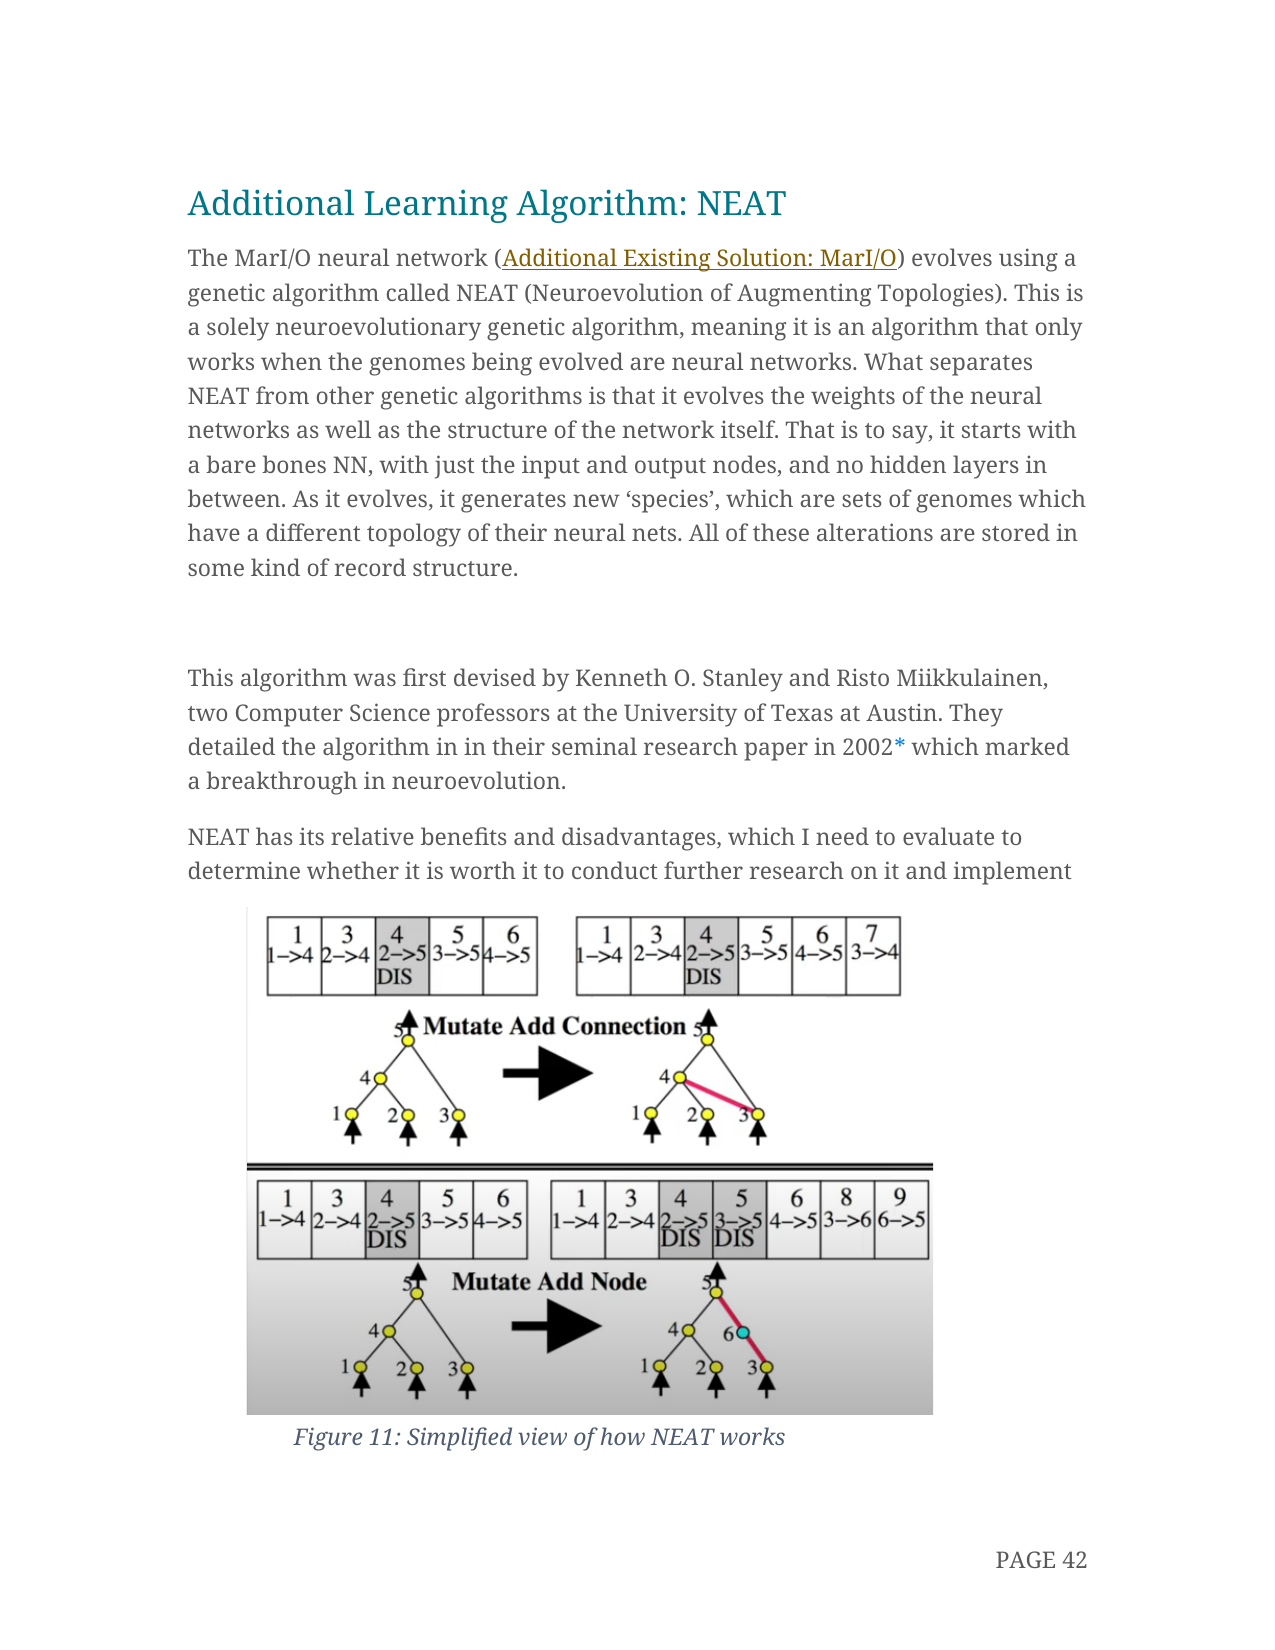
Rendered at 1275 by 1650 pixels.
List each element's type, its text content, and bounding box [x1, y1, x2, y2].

text This algorithm was first devised by Kenneth O. Stanley and Risto Miikkulainen, two Computer Science professors at the University of Texas at Austin. They detailed the algorithm in in their seminal research paper in 2002* which marked a breakthrough in neuroevolution. [187, 662, 1087, 797]
picture [246, 907, 934, 1415]
text NEAT has its relative benefits and disadvantages, which I need to evaluate to determine whether it is worth it to conduct further research on it and implement it as my evolution algorithm rather than the normal, fixed topology genetic algorithm that I am already familiar with and is easier to implement. [187, 821, 1087, 886]
subtitle Additional Learning Algorithm: NEAT [187, 180, 1087, 225]
text The MarI/O neural network (Additional Existing Solution: MarI/O) evolves using a genetic algorithm called NEAT (Neuroevolution of Augmenting Topologies). This is a solely neuroevolutionary genetic algorithm, meaning it is an algorithm that only works when the genomes being evolved are neural networks. What separates NEAT from other genetic algorithms is that it evolves the weights of the neural networks as well as the structure of the network itself. That is to say, it starts with a bare bones NN, with just the input and output nodes, and no hidden layers in between. As it evolves, it generates new ‘species’, which are sets of genomes which have a different topology of their neural nets. All of these alterations are stored in some kind of record structure. [187, 242, 1087, 583]
